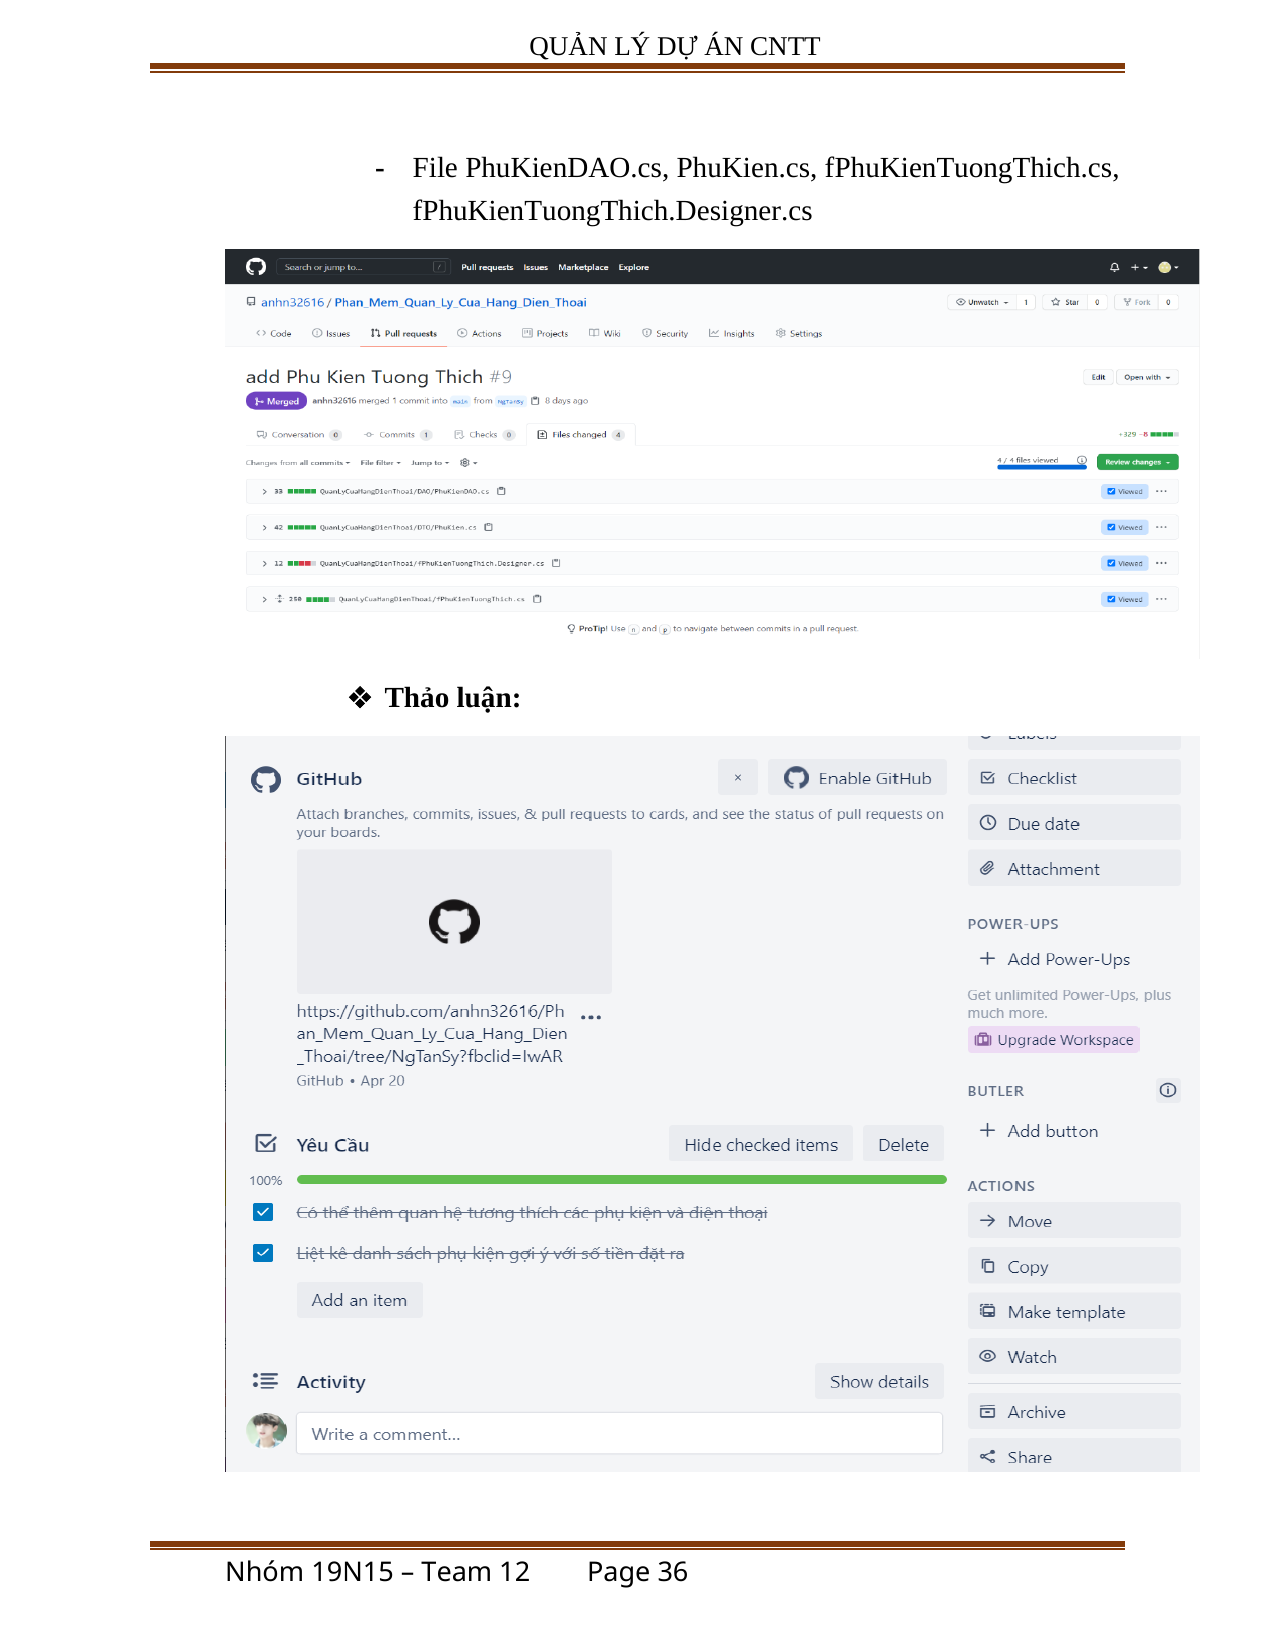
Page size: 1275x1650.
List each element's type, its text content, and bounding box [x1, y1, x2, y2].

picture [225, 249, 1200, 659]
list fPhuKienTuongThich.Designer.cs [412, 193, 1125, 227]
list File PhuKienDAO.cs, PhuKien.cs, fPhuKienTuongThich.cs, [375, 150, 1125, 183]
picture [225, 736, 1200, 1472]
list Thảo luận: [347, 680, 1125, 714]
